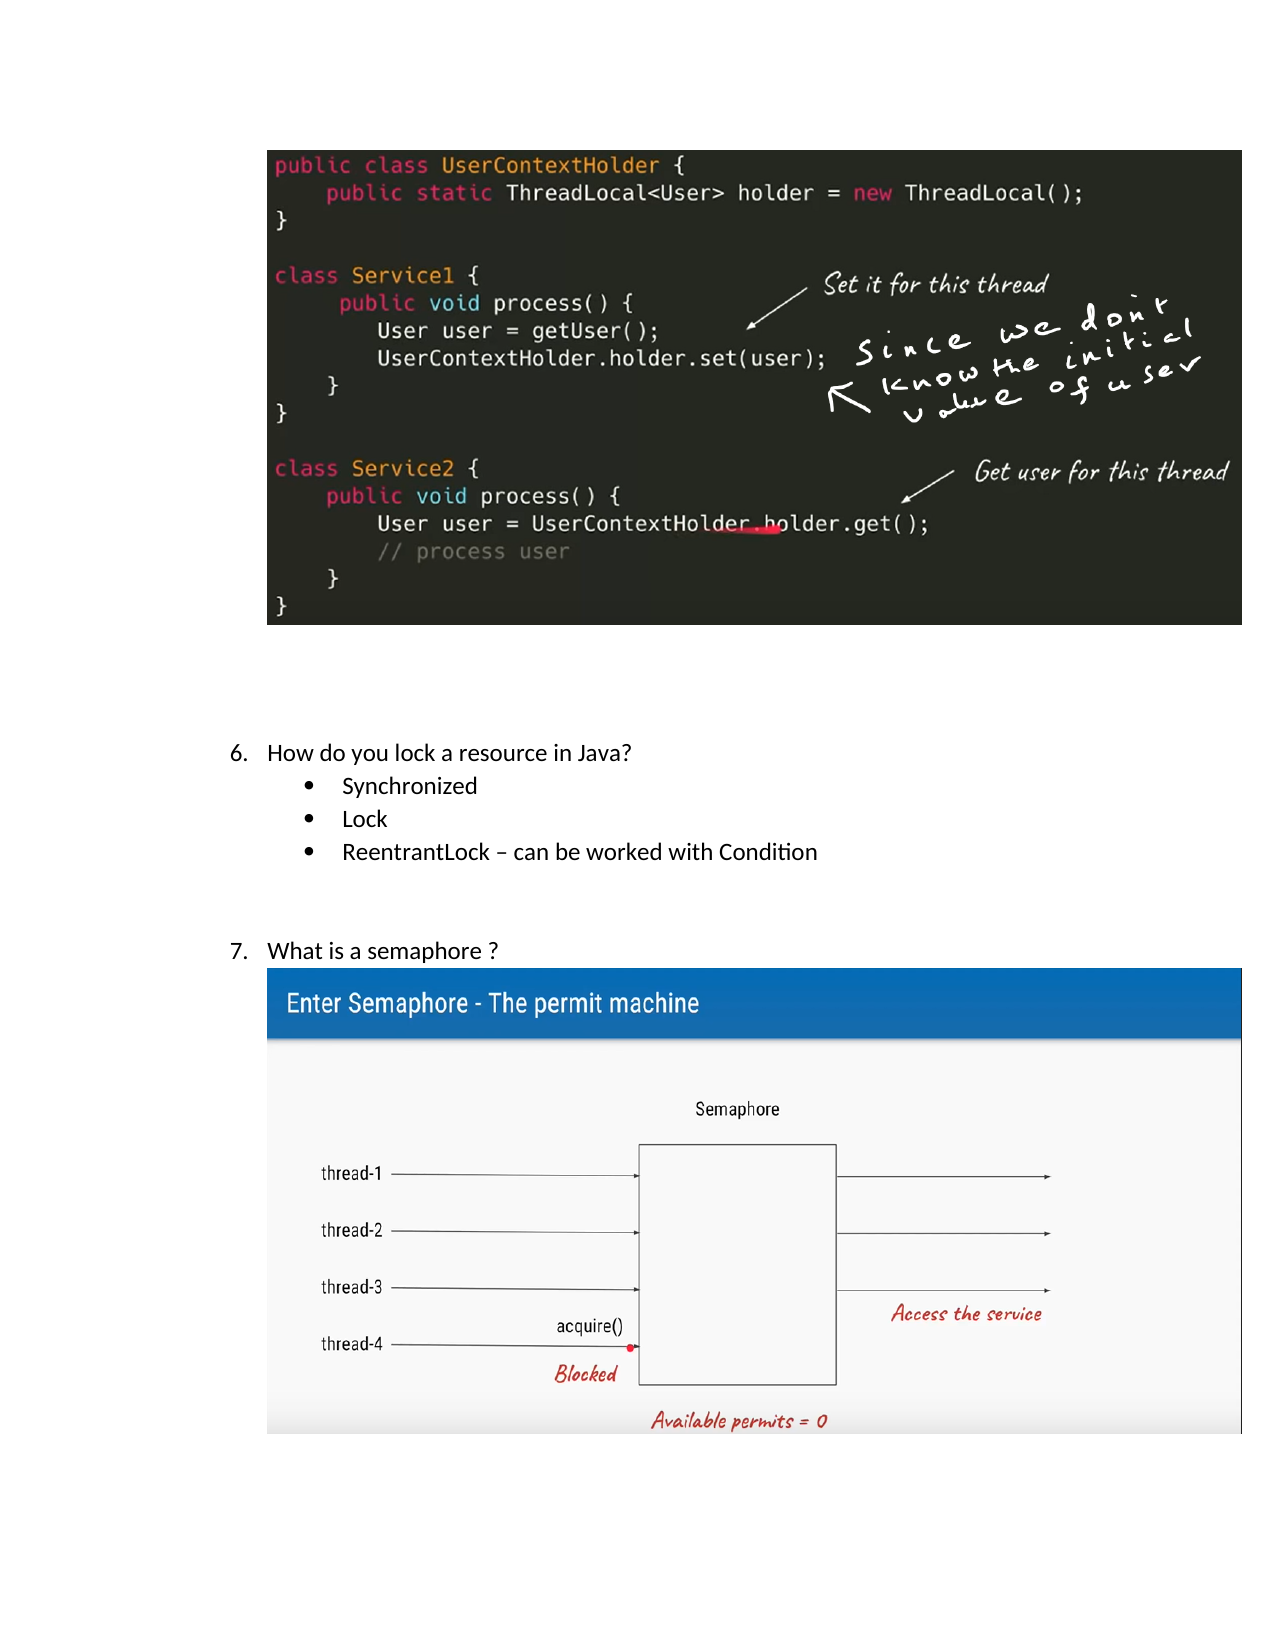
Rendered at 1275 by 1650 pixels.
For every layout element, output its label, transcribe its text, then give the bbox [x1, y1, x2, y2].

list Synchronized [304, 770, 1125, 801]
list How do you lock a resource in Java? [229, 737, 1125, 768]
picture [267, 968, 1242, 1434]
list Lock [304, 803, 1125, 834]
list What is a semaphore ? [229, 935, 1125, 966]
picture [267, 150, 1242, 625]
list ReentrantLock – can be worked with Condition [304, 836, 1125, 867]
